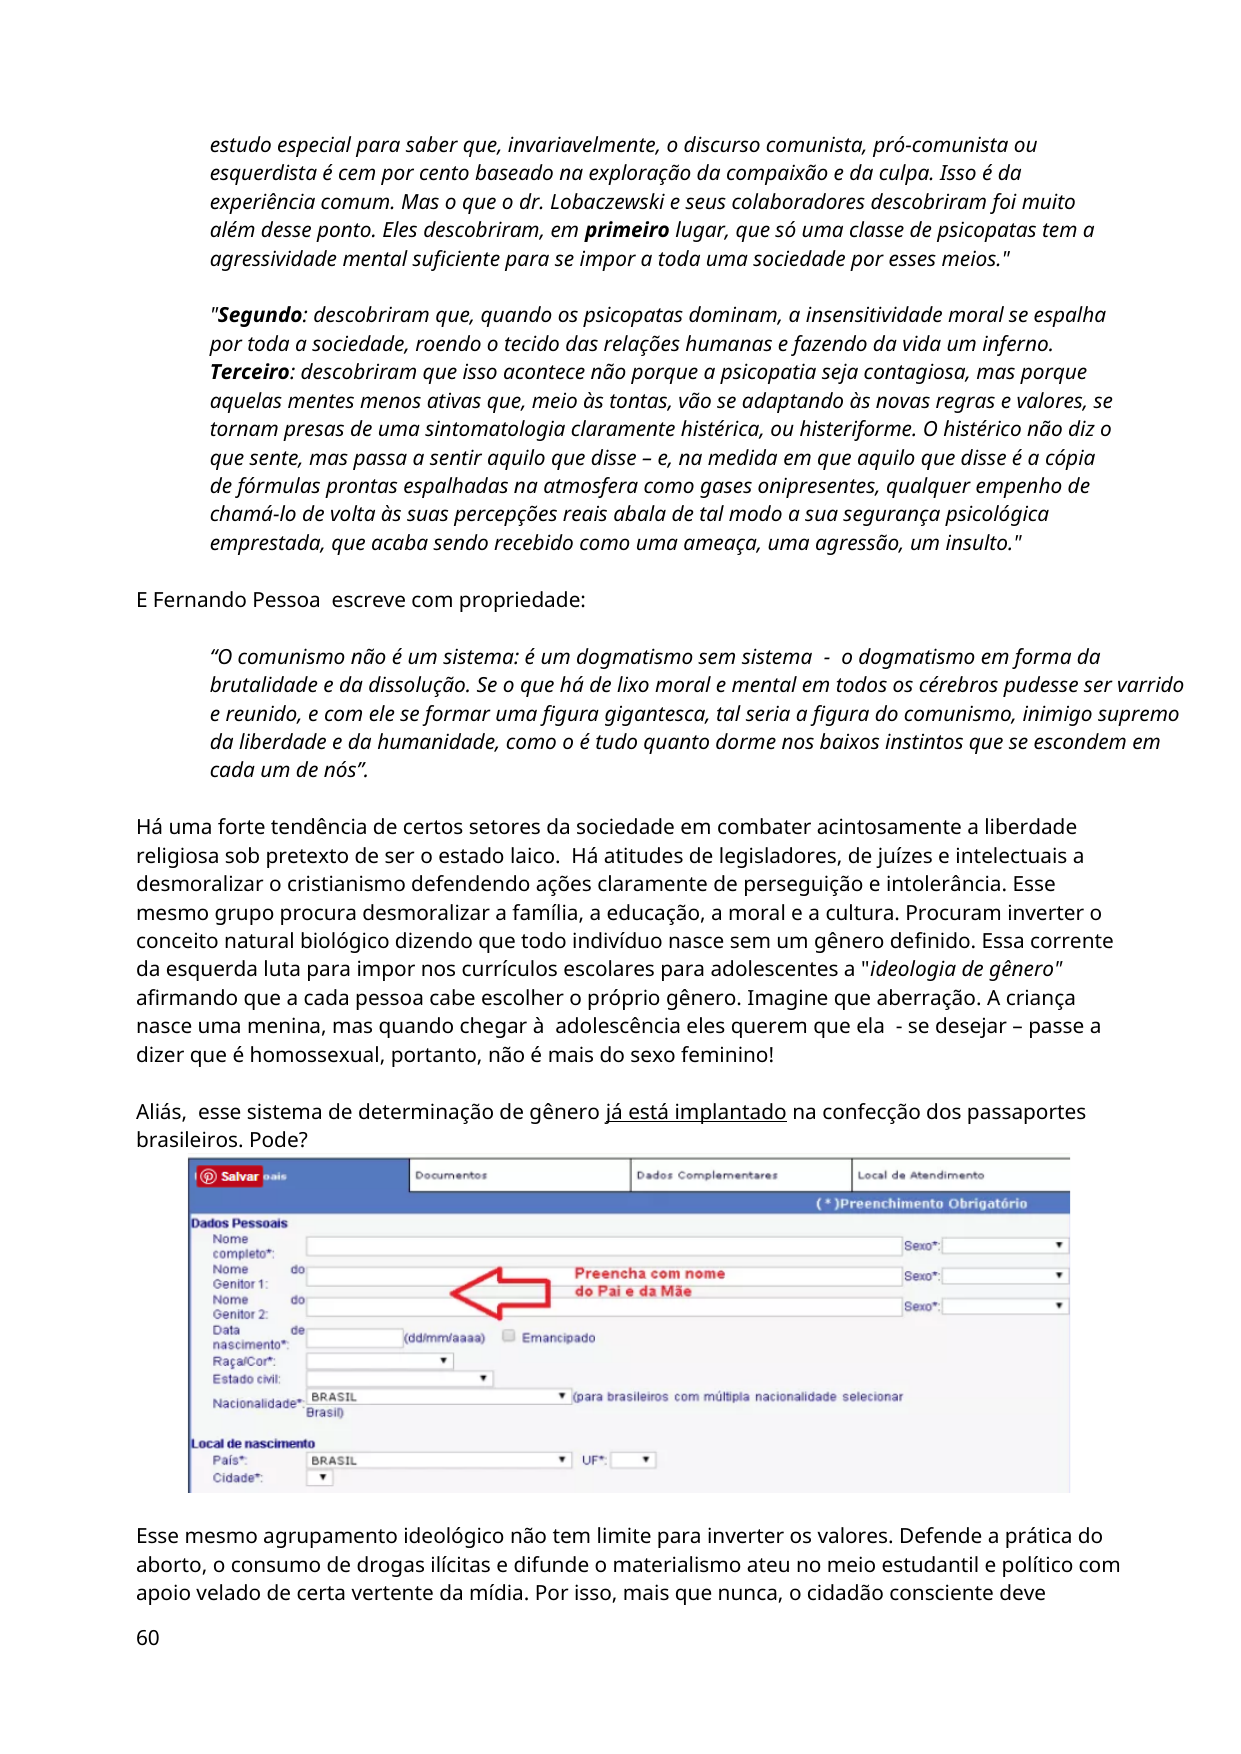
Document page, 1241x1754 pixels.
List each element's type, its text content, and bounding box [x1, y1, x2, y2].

text Há uma forte tendência de certos setores da sociedade em combater acintosamente a liberdade religiosa sob pretexto de ser o estado laico. Há atitudes de legisladores, de juízes e intelectuais a desmoralizar o cristianismo defendendo ações claramente de perseguição e intolerância. Esse mesmo grupo procura desmoralizar a família, a educação, a moral e a cultura. Procuram inverter o conceito natural biológico dizendo que todo indivíduo nasce sem um gênero definido. Essa corrente da esquerda luta para impor nos currículos escolares para adolescentes a "ideologia de gênero" afirmando que a cada pessoa cabe escolher o próprio gênero. Imagine que aberração. A criança nasce uma menina, mas quando chegar à adolescência eles querem que ela - se desejar – passe a dizer que é homossexual, portanto, não é mais do sexo feminino! [136, 812, 1122, 1068]
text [209, 130, 1122, 272]
text Aliás, esse sistema de determinação de gênero já está implantado na confecção dos passaportes brasileiros. Pode? [136, 1097, 1122, 1154]
picture [187, 1153, 1071, 1493]
text "Segundo: descobriram que, quando os psicopatas dominam, a insensitividade moral se espalha por toda a sociedade, roendo o tecido das relações humanas e fazendo da vida um inferno. Terceiro: descobriram que isso acontece não porque a psicopatia seja contagiosa, mas porque aquelas mentes menos ativas que, meio às tontas, vão se adaptando às novas regras e valores, se tornam presas de uma sintomatologia claramente histérica, ou histeriforme. O histérico não diz o que sente, mas passa a sentir aquilo que disse – e, na medida em que aquilo que disse é a cópia de fórmulas prontas espalhadas na atmosfera como gases onipresentes, qualquer empenho de chamá-lo de volta às suas percepções reais abala de tal modo a sua segurança psicológica emprestada, que acaba sendo recebido como uma ameaça, uma agressão, um insulto." [209, 301, 1122, 556]
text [136, 1521, 1122, 1607]
text “O comunismo não é um sistema: é um dogmatismo sem sistema - o dogmatismo em forma da brutalidade e da dissolução. Se o que há de lixo moral e mental em todos os cérebros pudesse ser varrido e reunido, e com ele se formar uma figura gigantesca, tal seria a figura do comunismo, inimigo supremo da liberdade e da humanidade, como o é tudo quanto dorme nos baixos instintos que se escondem em cada um de nós”. [209, 642, 1187, 784]
text E Fernando Pessoa escreve com propriedade: [136, 585, 1187, 613]
